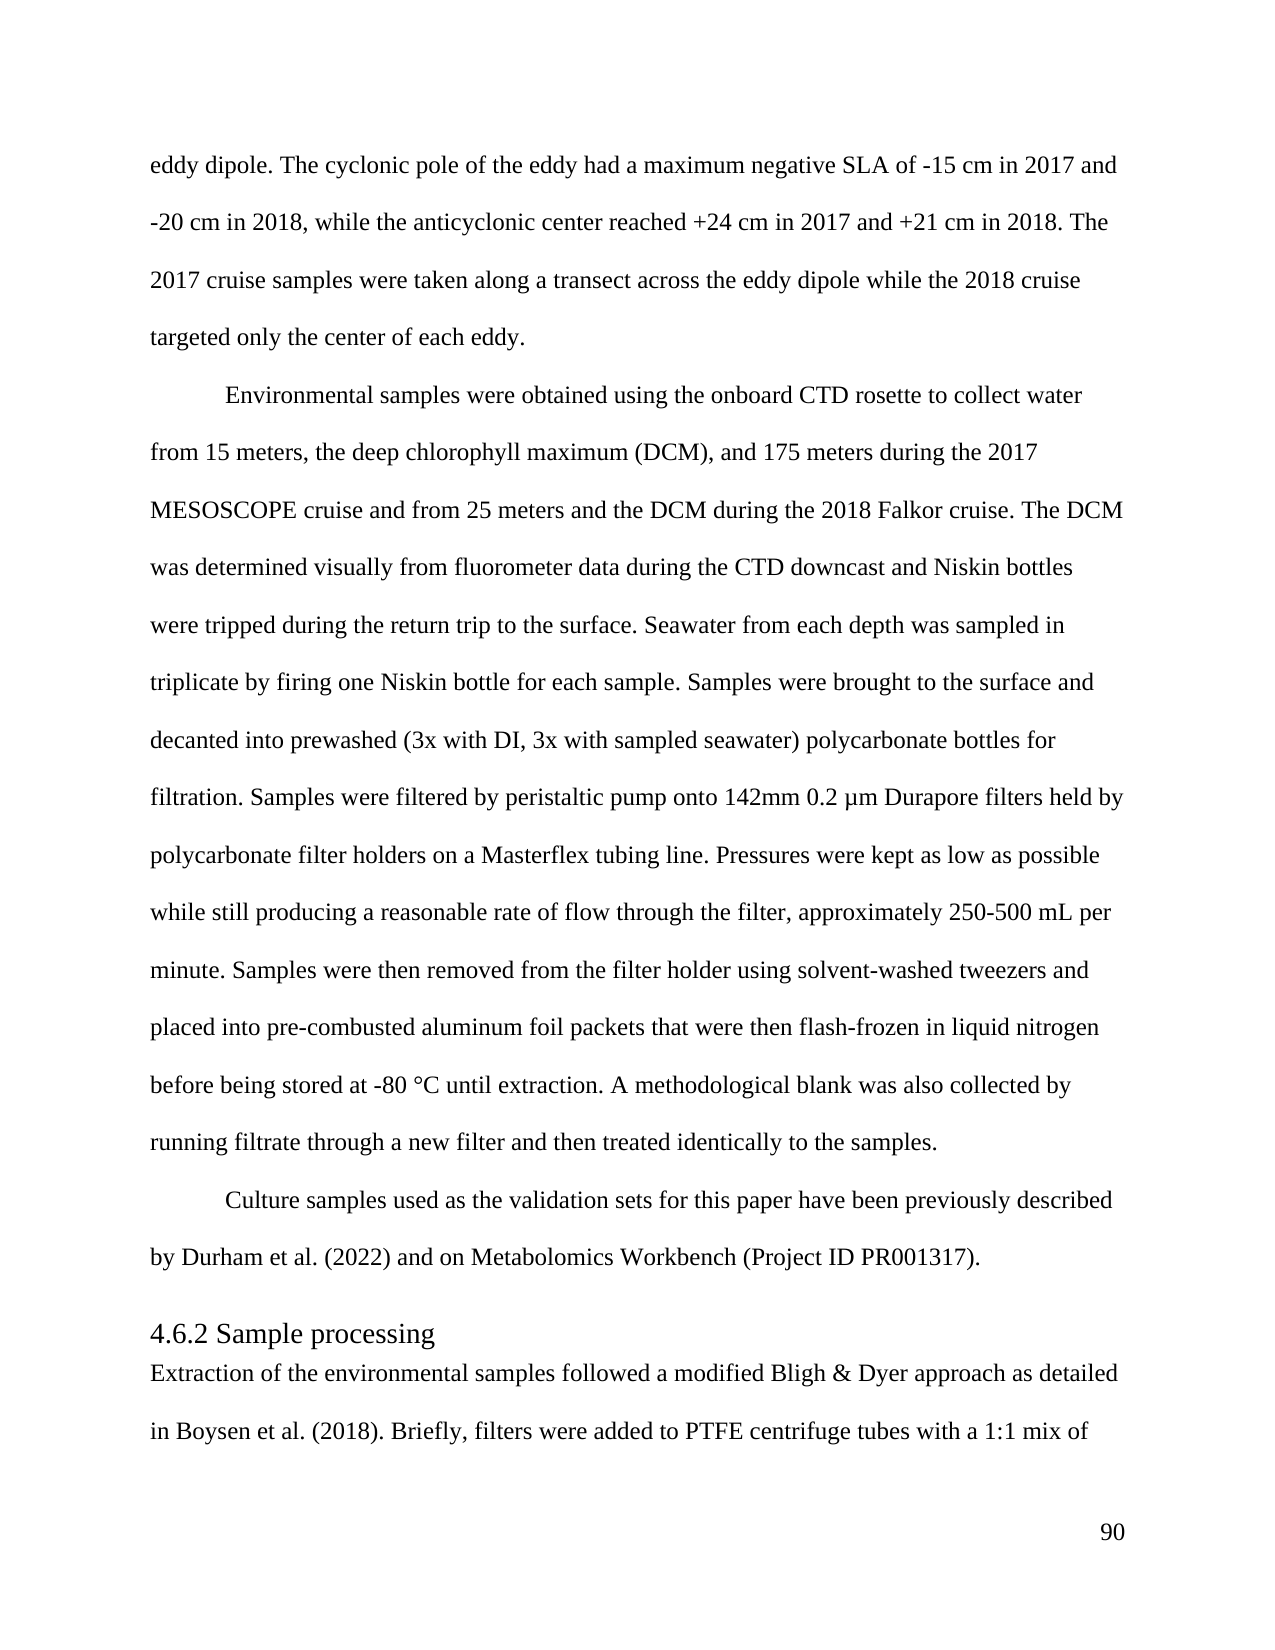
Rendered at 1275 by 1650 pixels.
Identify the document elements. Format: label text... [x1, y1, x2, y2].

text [150, 1358, 1125, 1445]
text Culture samples used as the validation sets for this paper have been previously described by Durham et al. (2022) and on Metabolomics Workbench (Project ID PR001317). [150, 1185, 1125, 1271]
text Environmental samples were obtained using the onboard CTD rosette to collect water from 15 meters, the deep chlorophyll maximum (DCM), and 175 meters during the 2017 MESOSCOPE cruise and from 25 meters and the DCM during the 2018 Falkor cruise. The DCM was determined visually from fluorometer data during the CTD downcast and Niskin bottles were tripped during the return trip to the surface. Seawater from each depth was sampled in triplicate by firing one Niskin bottle for each sample. Samples were brought to the surface and decanted into prewashed (3x with DI, 3x with sampled seawater) polycarbonate bottles for filtration. Samples were filtered by peristaltic pump onto 142mm 0.2 µm Durapore filters held by polycarbonate filter holders on a Masterflex tubing line. Pressures were kept as low as possible while still producing a reasonable rate of flow through the filter, approximately 250-500 mL per minute. Samples were then removed from the filter holder using solvent-washed tweezers and placed into pre-combusted aluminum foil packets that were then flash-frozen in liquid nitrogen before being stored at -80 °C until extraction. A methodological blank was also collected by running filtrate through a new filter and then treated identically to the samples. [150, 380, 1125, 1156]
subtitle 4.6.2 Sample processing [150, 1317, 1125, 1350]
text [150, 150, 1125, 351]
